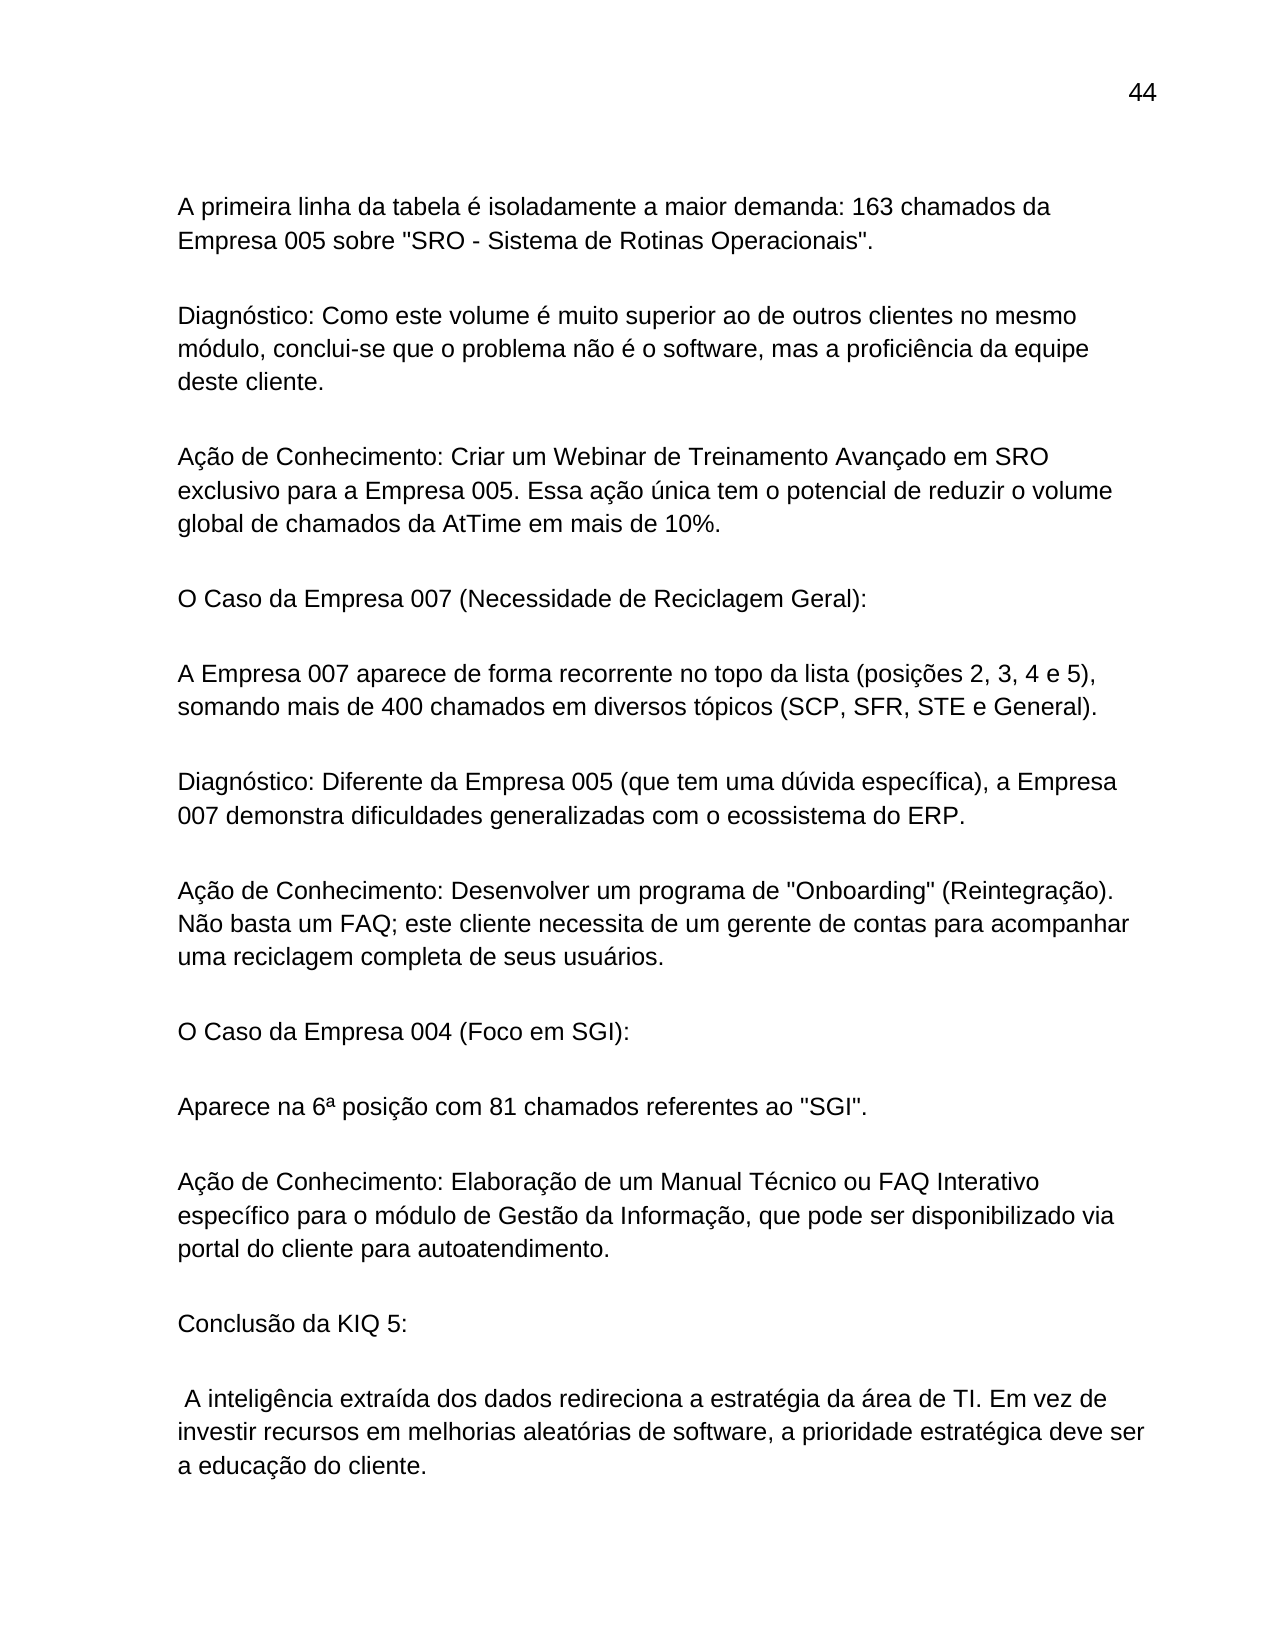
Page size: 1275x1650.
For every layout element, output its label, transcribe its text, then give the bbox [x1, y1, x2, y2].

text Diagnóstico: Como este volume é muito superior ao de outros clientes no mesmo módulo, conclui-se que o problema não é o software, mas a proficiência da equipe deste cliente. [177, 301, 1157, 396]
text Conclusão da KIQ 5: [177, 1309, 1157, 1338]
text A primeira linha da tabela é isoladamente a maior demanda: 163 chamados da Empresa 005 sobre "SRO - Sistema de Rotinas Operacionais". [177, 192, 1157, 254]
text A Empresa 007 aparece de forma recorrente no topo da lista (posições 2, 3, 4 e 5), somando mais de 400 chamados em diversos tópicos (SCP, SFR, STE e General). [177, 659, 1157, 721]
text A inteligência extraída dos dados redireciona a estratégia da área de TI. Em vez de investir recursos em melhorias aleatórias de software, a prioridade estratégica deve ser a educação do cliente. [177, 1384, 1157, 1479]
text O Caso da Empresa 004 (Foco em SGI): [177, 1017, 1157, 1046]
text Ação de Conhecimento: Elaboração de um Manual Técnico ou FAQ Interativo específico para o módulo de Gestão da Informação, que pode ser disponibilizado via portal do cliente para autoatendimento. [177, 1167, 1157, 1263]
text Ação de Conhecimento: Desenvolver um programa de "Onboarding" (Reintegração). Não basta um FAQ; este cliente necessita de um gerente de contas para acompanhar uma reciclagem completa de seus usuários. [177, 876, 1157, 971]
text Ação de Conhecimento: Criar um Webinar de Treinamento Avançado em SRO exclusivo para a Empresa 005. Essa ação única tem o potencial de reduzir o volume global de chamados da AtTime em mais de 10%. [177, 442, 1157, 538]
text Aparece na 6ª posição com 81 chamados referentes ao "SGI". [177, 1092, 1157, 1121]
text Diagnóstico: Diferente da Empresa 005 (que tem uma dúvida específica), a Empresa 007 demonstra dificuldades generalizadas com o ecossistema do ERP. [177, 767, 1157, 829]
text O Caso da Empresa 007 (Necessidade de Reciclagem Geral): [177, 584, 1157, 613]
